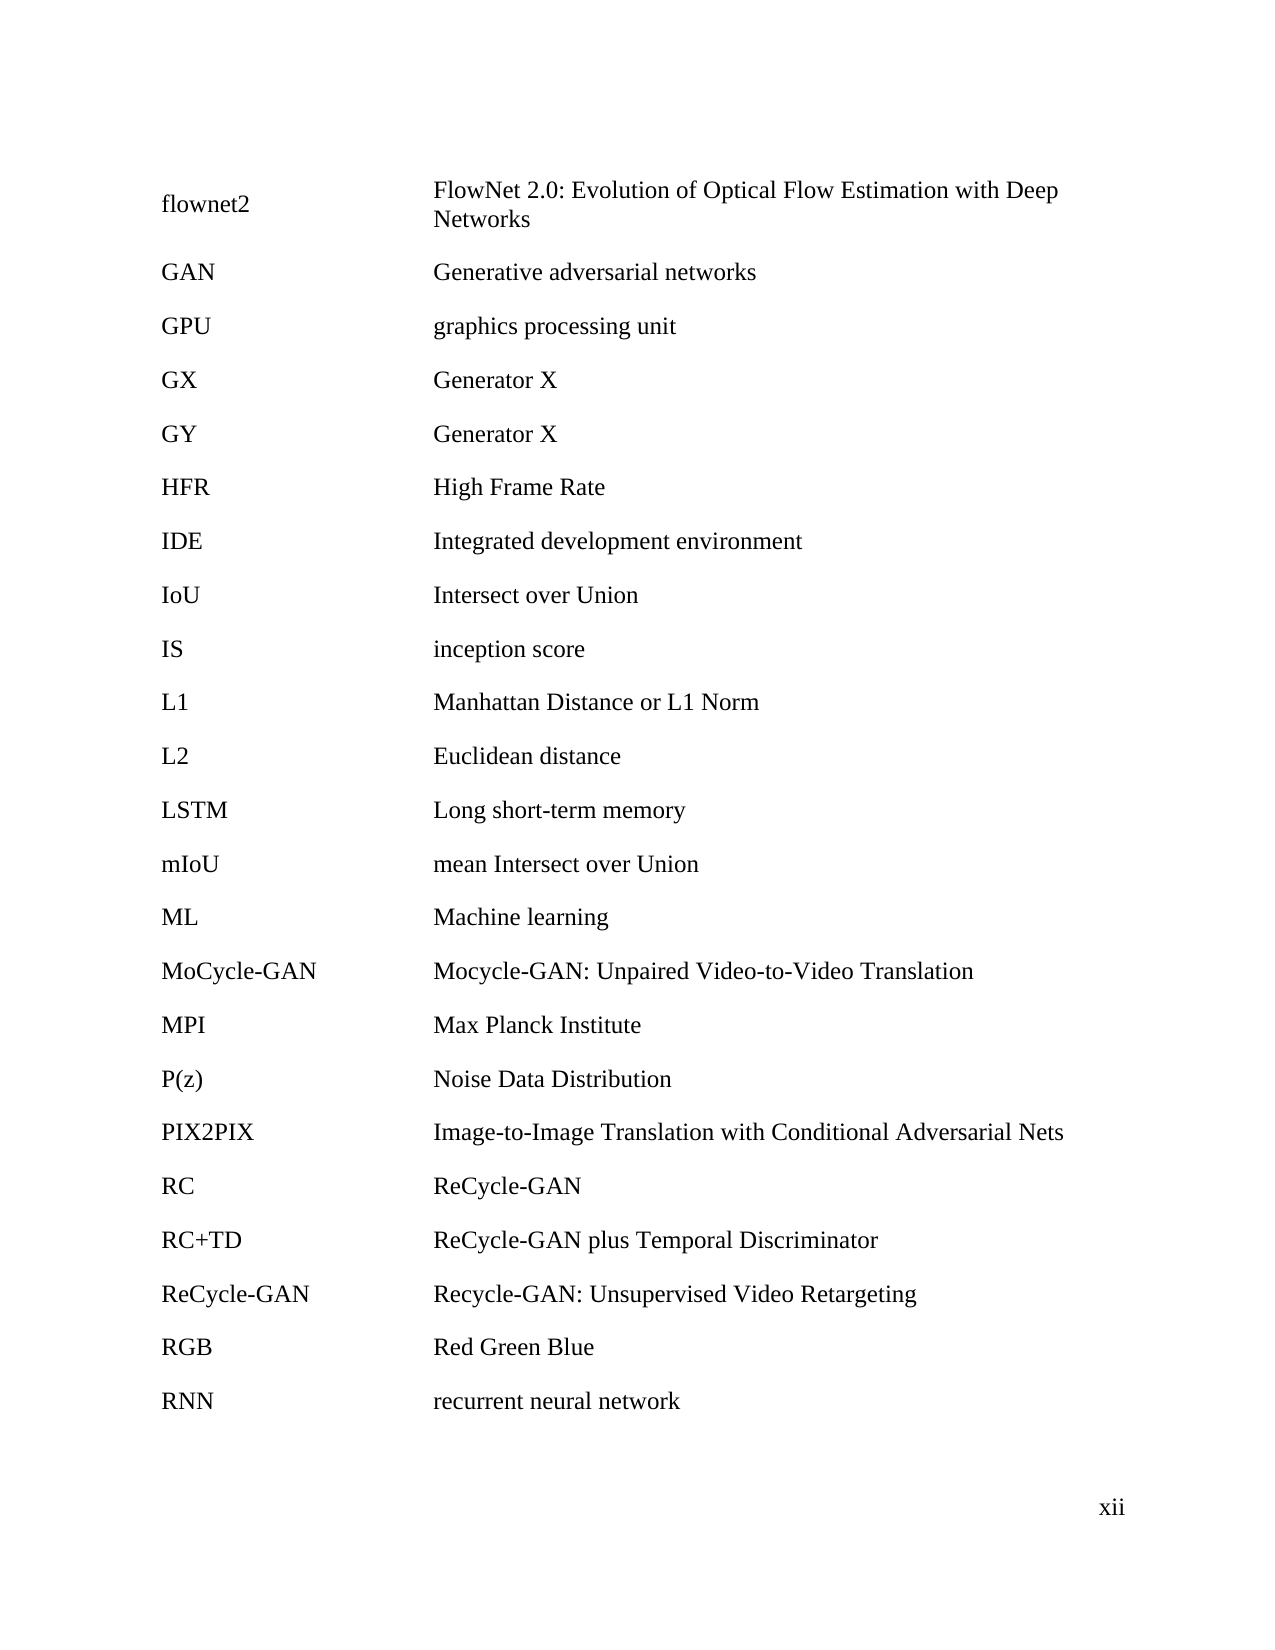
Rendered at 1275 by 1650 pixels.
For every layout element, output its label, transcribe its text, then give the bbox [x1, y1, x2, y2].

table_cell flownet2 [150, 150, 422, 232]
table_cell Recycle-GAN: Unsupervised Video Retargeting [422, 1254, 1125, 1307]
table_cell HFR [150, 448, 422, 501]
table_cell RGB [150, 1308, 422, 1361]
table_cell GX [150, 340, 422, 394]
table_cell GAN [150, 233, 422, 286]
table_cell mIoU [150, 824, 422, 877]
table_cell P(z) [150, 1039, 422, 1092]
table_cell IoU [150, 555, 422, 609]
table_cell Long short-term memory [422, 770, 1125, 824]
table_cell RC [150, 1146, 422, 1200]
table_cell Max Planck Institute [422, 985, 1125, 1039]
table_cell Generator X [422, 394, 1125, 447]
table_cell mean Intersect over Union [422, 824, 1125, 877]
table_cell LSTM [150, 770, 422, 824]
table_cell ReCycle-GAN [422, 1146, 1125, 1200]
table_cell inception score [422, 609, 1125, 662]
table_cell Noise Data Distribution [422, 1039, 1125, 1092]
table_cell Intersect over Union [422, 555, 1125, 609]
table_cell L2 [150, 716, 422, 770]
table_cell RC+TD [150, 1200, 422, 1254]
table_cell ML [150, 878, 422, 931]
table_cell ReCycle-GAN plus Temporal Discriminator [422, 1200, 1125, 1254]
table_cell PIX2PIX [150, 1093, 422, 1146]
table_cell L1 [150, 663, 422, 716]
table_cell GPU [150, 286, 422, 340]
table_cell MPI [150, 985, 422, 1039]
table_cell MoCycle-GAN [150, 931, 422, 985]
table_cell FlowNet 2.0: Evolution of Optical Flow Estimation with Deep Networks [422, 150, 1125, 232]
table_cell Machine learning [422, 878, 1125, 931]
table_cell High Frame Rate [422, 448, 1125, 501]
table_cell recurrent neural network [422, 1361, 1125, 1415]
table_cell Mocycle-GAN: Unpaired Video-to-Video Translation [422, 931, 1125, 985]
table_cell ReCycle-GAN [150, 1254, 422, 1307]
table_cell Generator X [422, 340, 1125, 394]
table_cell Integrated development environment [422, 501, 1125, 555]
table_cell Red Green Blue [422, 1308, 1125, 1361]
table_cell graphics processing unit [422, 286, 1125, 340]
table_cell GY [150, 394, 422, 447]
table_cell RNN [150, 1361, 422, 1415]
table_cell Manhattan Distance or L1 Norm [422, 663, 1125, 716]
table_cell Image-to-Image Translation with Conditional Adversarial Nets [422, 1093, 1125, 1146]
table_cell IS [150, 609, 422, 662]
table_cell Generative adversarial networks [422, 233, 1125, 286]
table_cell IDE [150, 501, 422, 555]
table_cell Euclidean distance [422, 716, 1125, 770]
